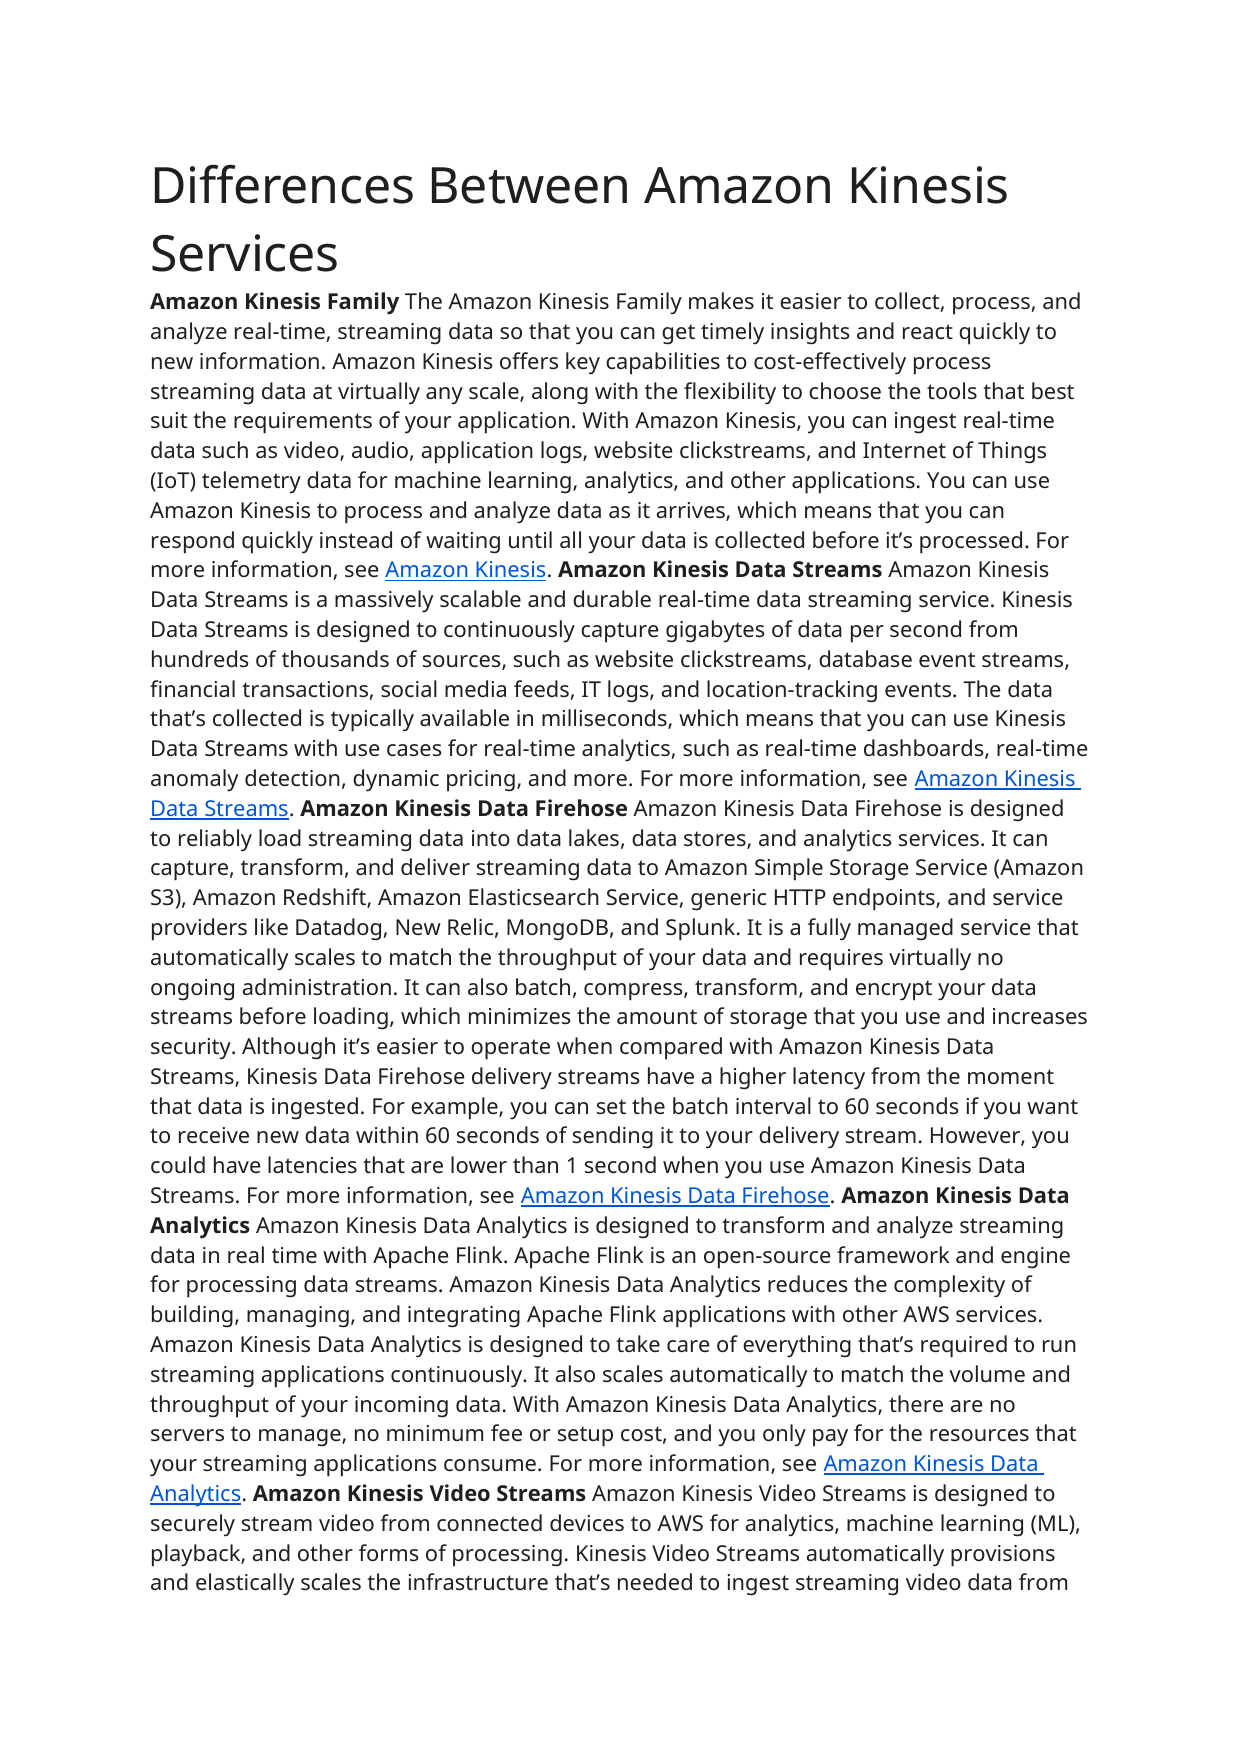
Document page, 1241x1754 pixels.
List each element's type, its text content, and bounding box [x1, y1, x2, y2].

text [150, 286, 1090, 1597]
subtitle Differences Between Amazon Kinesis Services [150, 150, 1090, 286]
